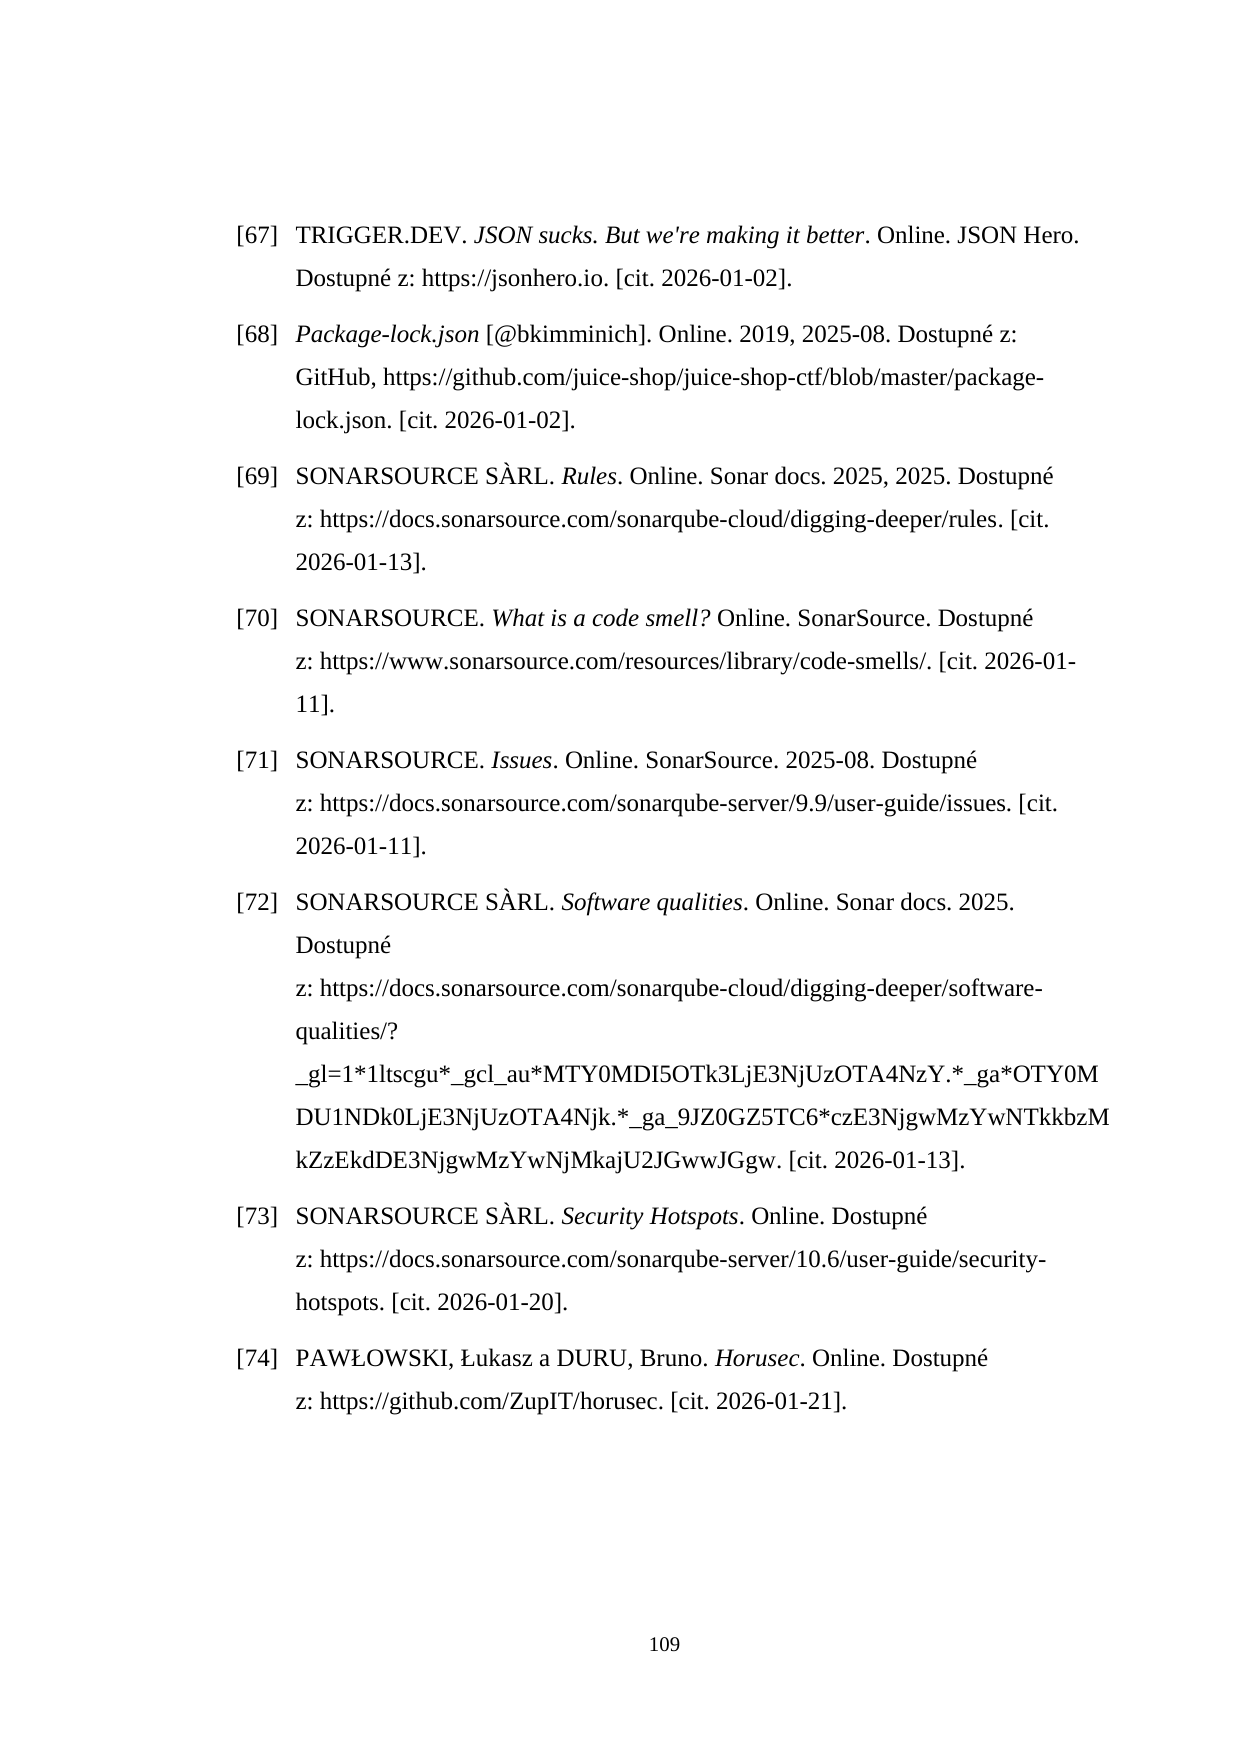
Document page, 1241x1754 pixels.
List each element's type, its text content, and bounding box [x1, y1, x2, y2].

text TRIGGER.DEV. JSON sucks. But we're making it better. Online. JSON Hero. Dostupné z: https://jsonhero.io. [cit. 2026-01-02]. [236, 220, 1112, 292]
text SONARSOURCE. Issues. Online. SonarSource. 2025-08. Dostupné z: https://docs.sonarsource.com/sonarqube-server/9.9/user-guide/issues. [cit. 2026-01-11]. [236, 745, 1112, 860]
text Package-lock.json [@bkimminich]. Online. 2019, 2025-08. Dostupné z: GitHub, https://github.com/juice-shop/juice-shop-ctf/blob/master/package-lock.json. [cit. 2026-01-02]. [236, 319, 1112, 434]
text SONARSOURCE SÀRL. Software qualities. Online. Sonar docs. 2025. Dostupné z: https://docs.sonarsource.com/sonarqube-cloud/digging-deeper/software-qualities/?_gl=1*1ltscgu*_gcl_au*MTY0MDI5OTk3LjE3NjUzOTA4NzY.*_ga*OTY0MDU1NDk0LjE3NjUzOTA4Njk.*_ga_9JZ0GZ5TC6*czE3NjgwMzYwNTkkbzMkZzEkdDE3NjgwMzYwNjMkajU2JGwwJGgw. [cit. 2026-01-13]. [236, 887, 1112, 1174]
text SONARSOURCE. What is a code smell? Online. SonarSource. Dostupné z: https://www.sonarsource.com/resources/library/code-smells/. [cit. 2026-01-11]. [236, 603, 1112, 718]
text SONARSOURCE SÀRL. Rules. Online. Sonar docs. 2025, 2025. Dostupné z: https://docs.sonarsource.com/sonarqube-cloud/digging-deeper/rules. [cit. 2026-01-13]. [236, 461, 1112, 576]
text PAWŁOWSKI, Łukasz a DURU, Bruno. Horusec. Online. Dostupné z: https://github.com/ZupIT/horusec. [cit. 2026-01-21]. [236, 1343, 1112, 1415]
text SONARSOURCE SÀRL. Security Hotspots. Online. Dostupné z: https://docs.sonarsource.com/sonarqube-server/10.6/user-guide/security-hotspots. [cit. 2026-01-20]. [236, 1201, 1112, 1316]
